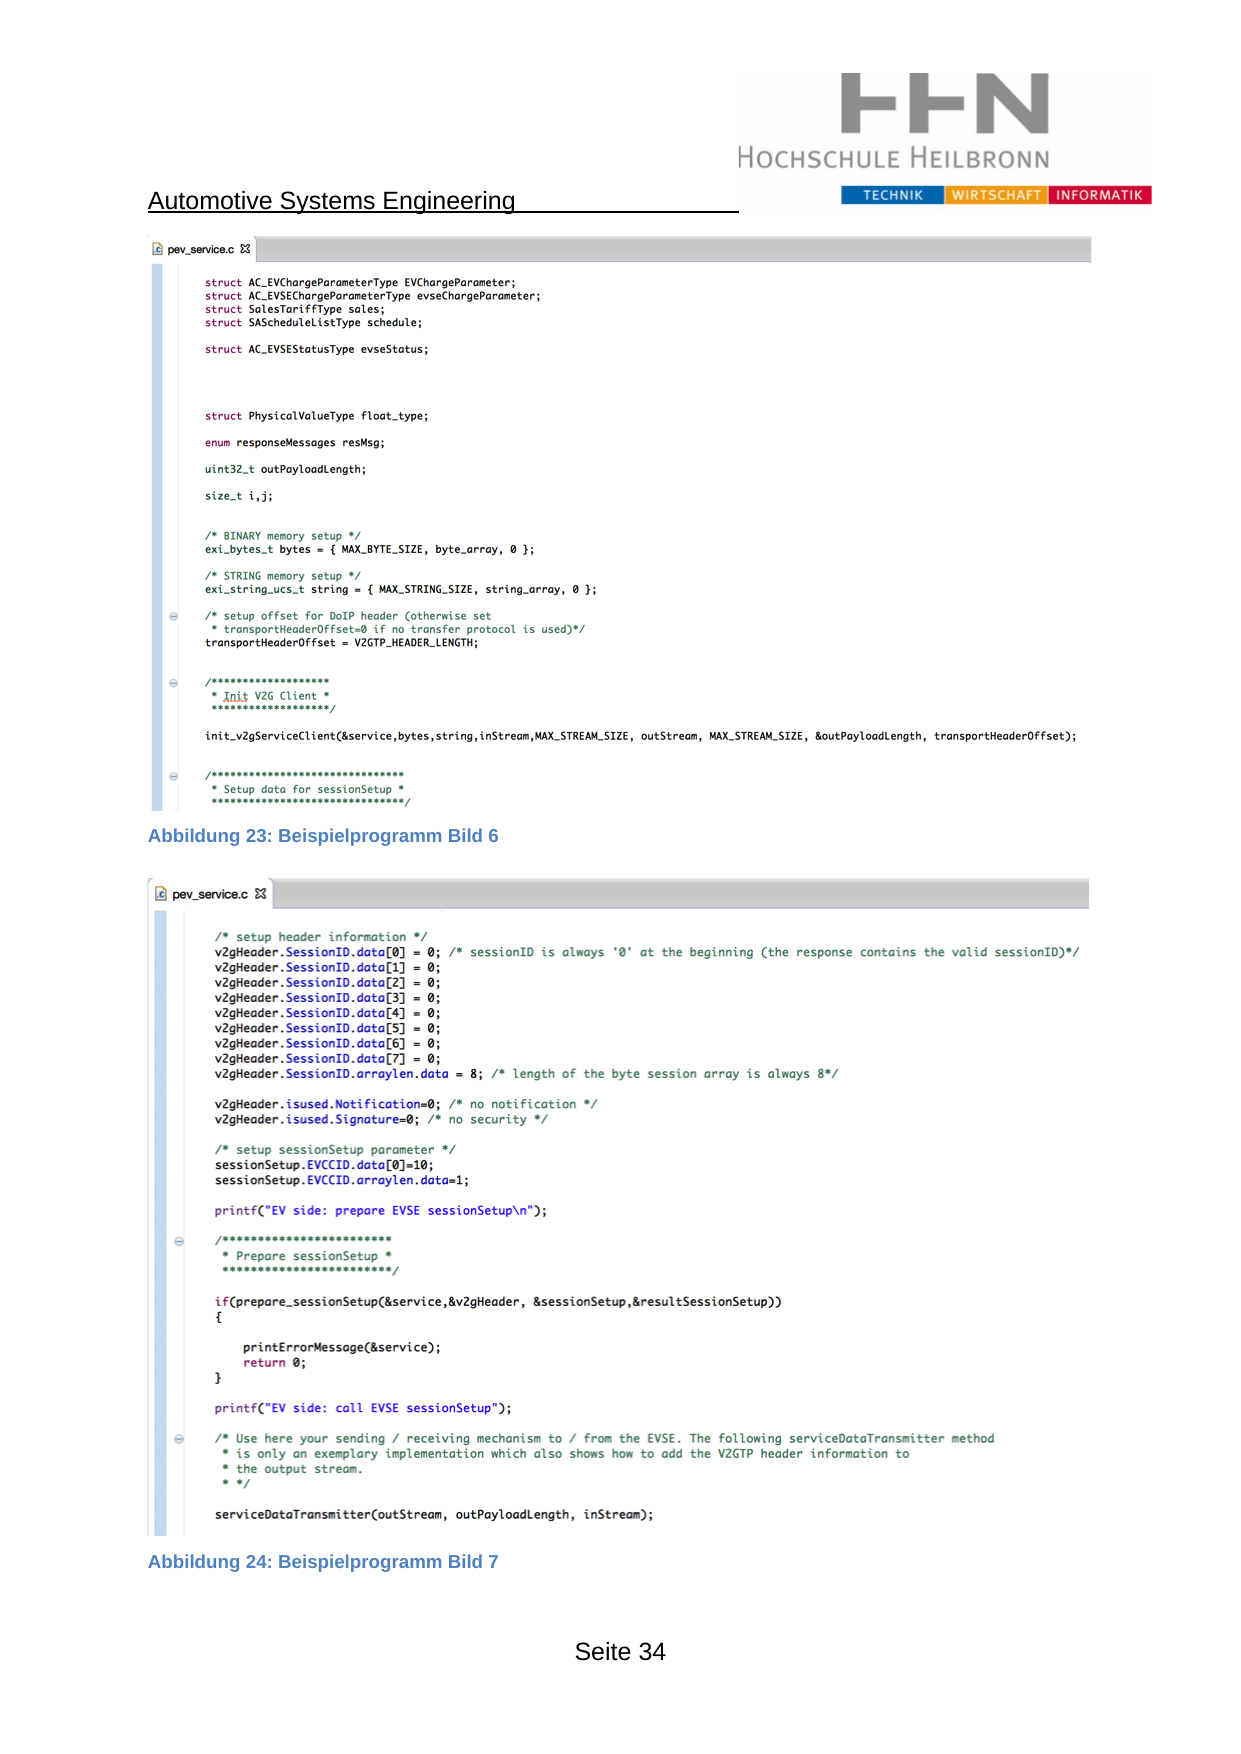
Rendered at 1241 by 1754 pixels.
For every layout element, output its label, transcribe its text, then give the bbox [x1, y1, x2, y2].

picture [147, 878, 1090, 1536]
picture [738, 73, 1152, 210]
picture [147, 236, 1092, 811]
